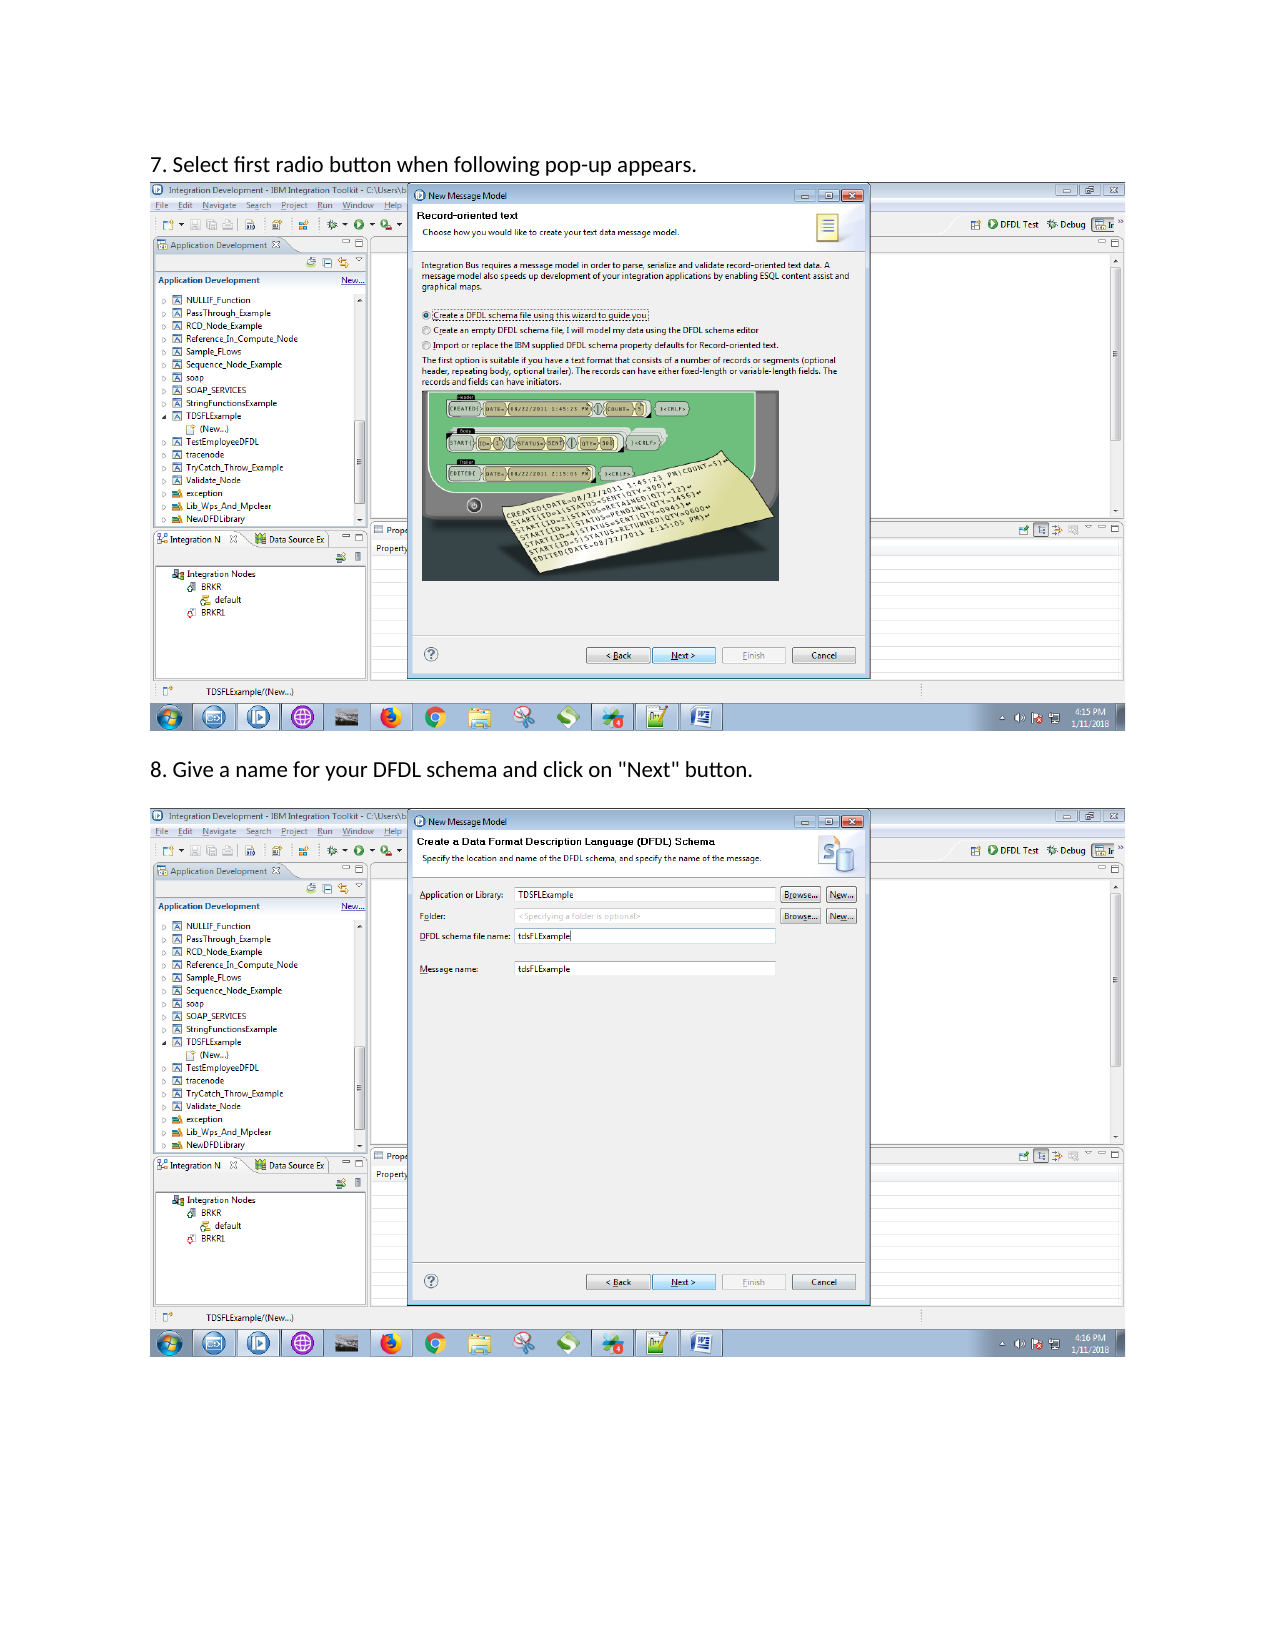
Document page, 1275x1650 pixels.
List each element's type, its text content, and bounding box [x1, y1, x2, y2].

text 7. Select first radio button when following pop-up appears. [150, 150, 1125, 182]
picture [150, 808, 1125, 1357]
text 8. Give a name for your DFDL schema and click on "Next" button. [150, 755, 1125, 783]
picture [150, 182, 1125, 731]
